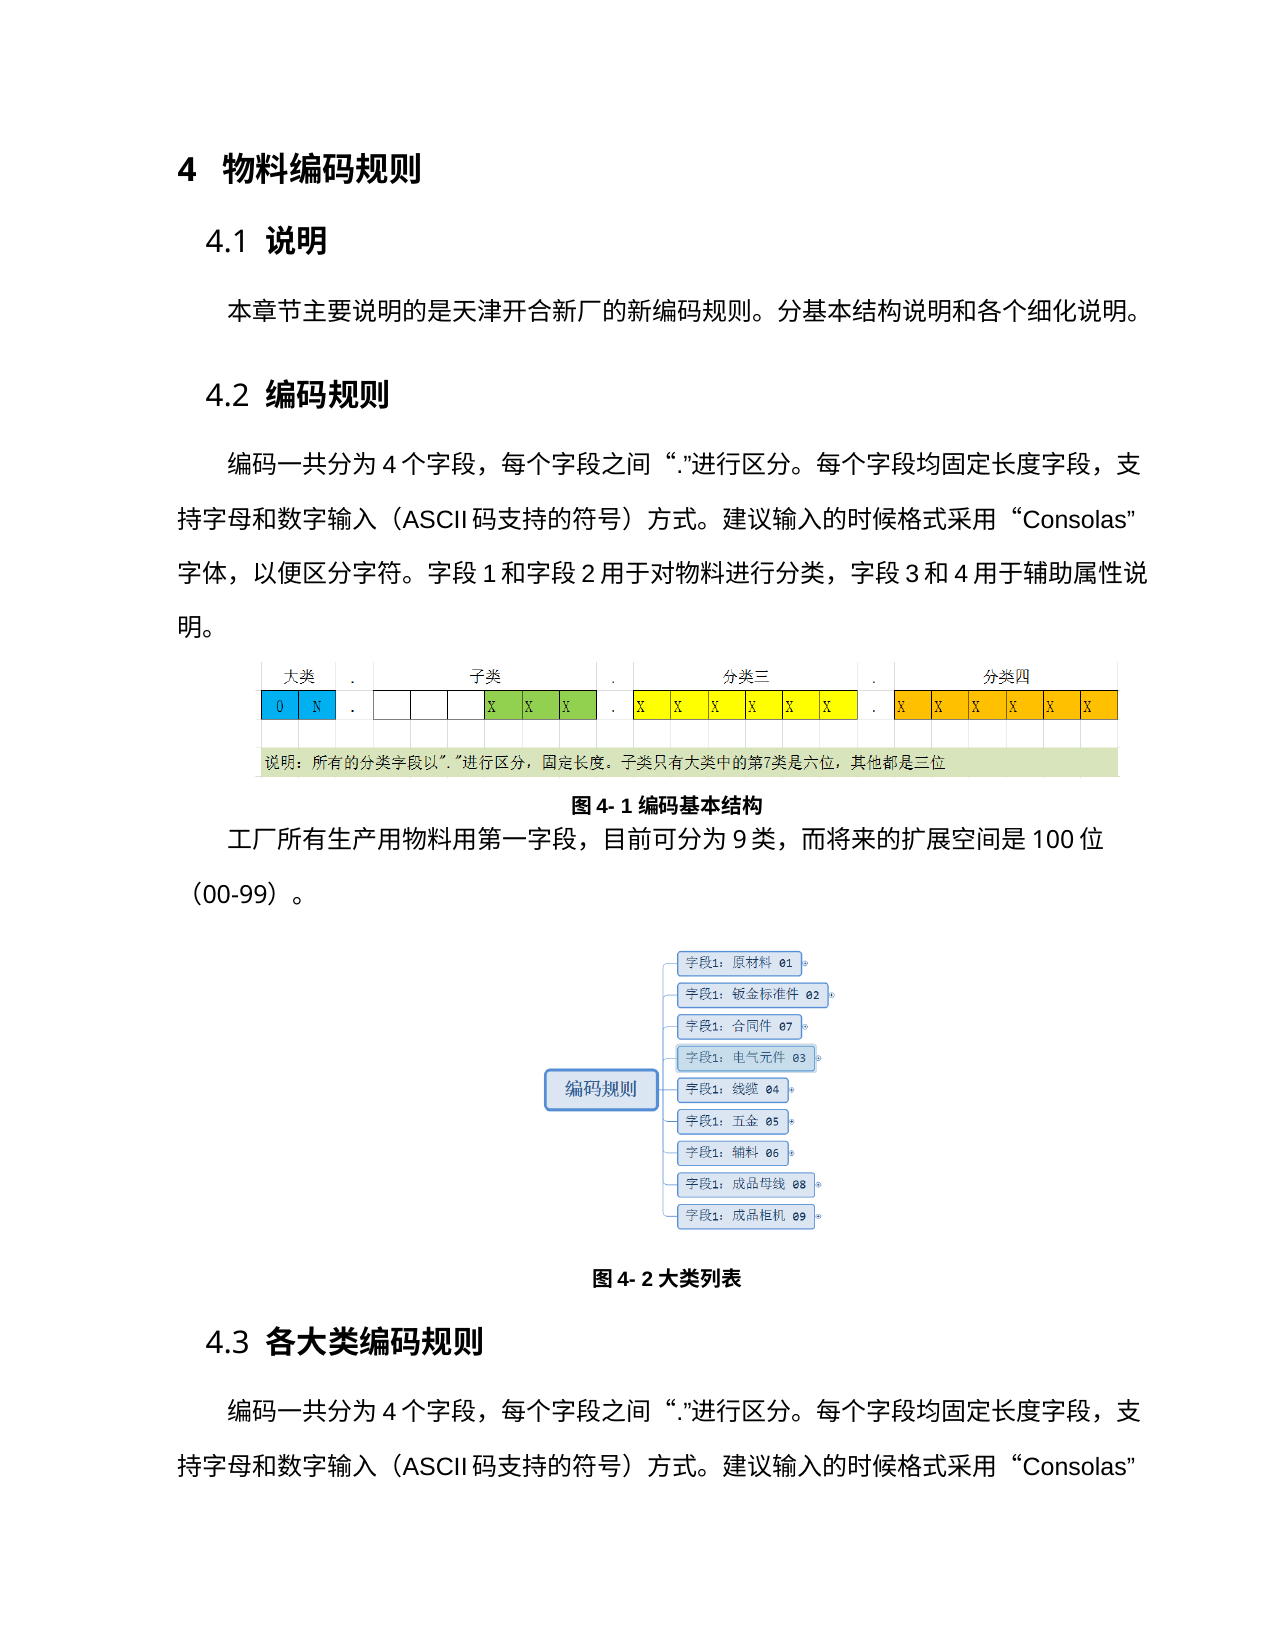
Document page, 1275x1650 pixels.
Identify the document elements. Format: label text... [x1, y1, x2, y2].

text 图4- 2 大类列表 [177, 1262, 1157, 1292]
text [177, 1392, 1157, 1482]
picture [521, 928, 855, 1251]
subtitle 各大类编码规则 [205, 1317, 1157, 1363]
subtitle 物料编码规则 [177, 143, 1157, 192]
subtitle 说明 [205, 217, 1157, 262]
text 本章节主要说明的是天津开合新厂的新编码规则。分基本结构说明和各个细化说明。 [177, 291, 1157, 327]
text 图4- 1 编码基本结构 [177, 790, 1157, 820]
text 编码一共分为4个字段，每个字段之间“.”进行区分。每个字段均固定长度字段，支持字母和数字输入（ASCII码支持的符号）方式。建议输入的时候格式采用“Consolas”字体，以便区分字符。字段1和字段2用于对物料进行分类，字段3和4用于辅助属性说明。 [177, 445, 1157, 644]
picture [255, 662, 1121, 778]
subtitle 编码规则 [205, 370, 1157, 416]
text 工厂所有生产用物料用第一字段，目前可分为9类，而将来的扩展空间是100位（00-99）。 [177, 820, 1157, 911]
